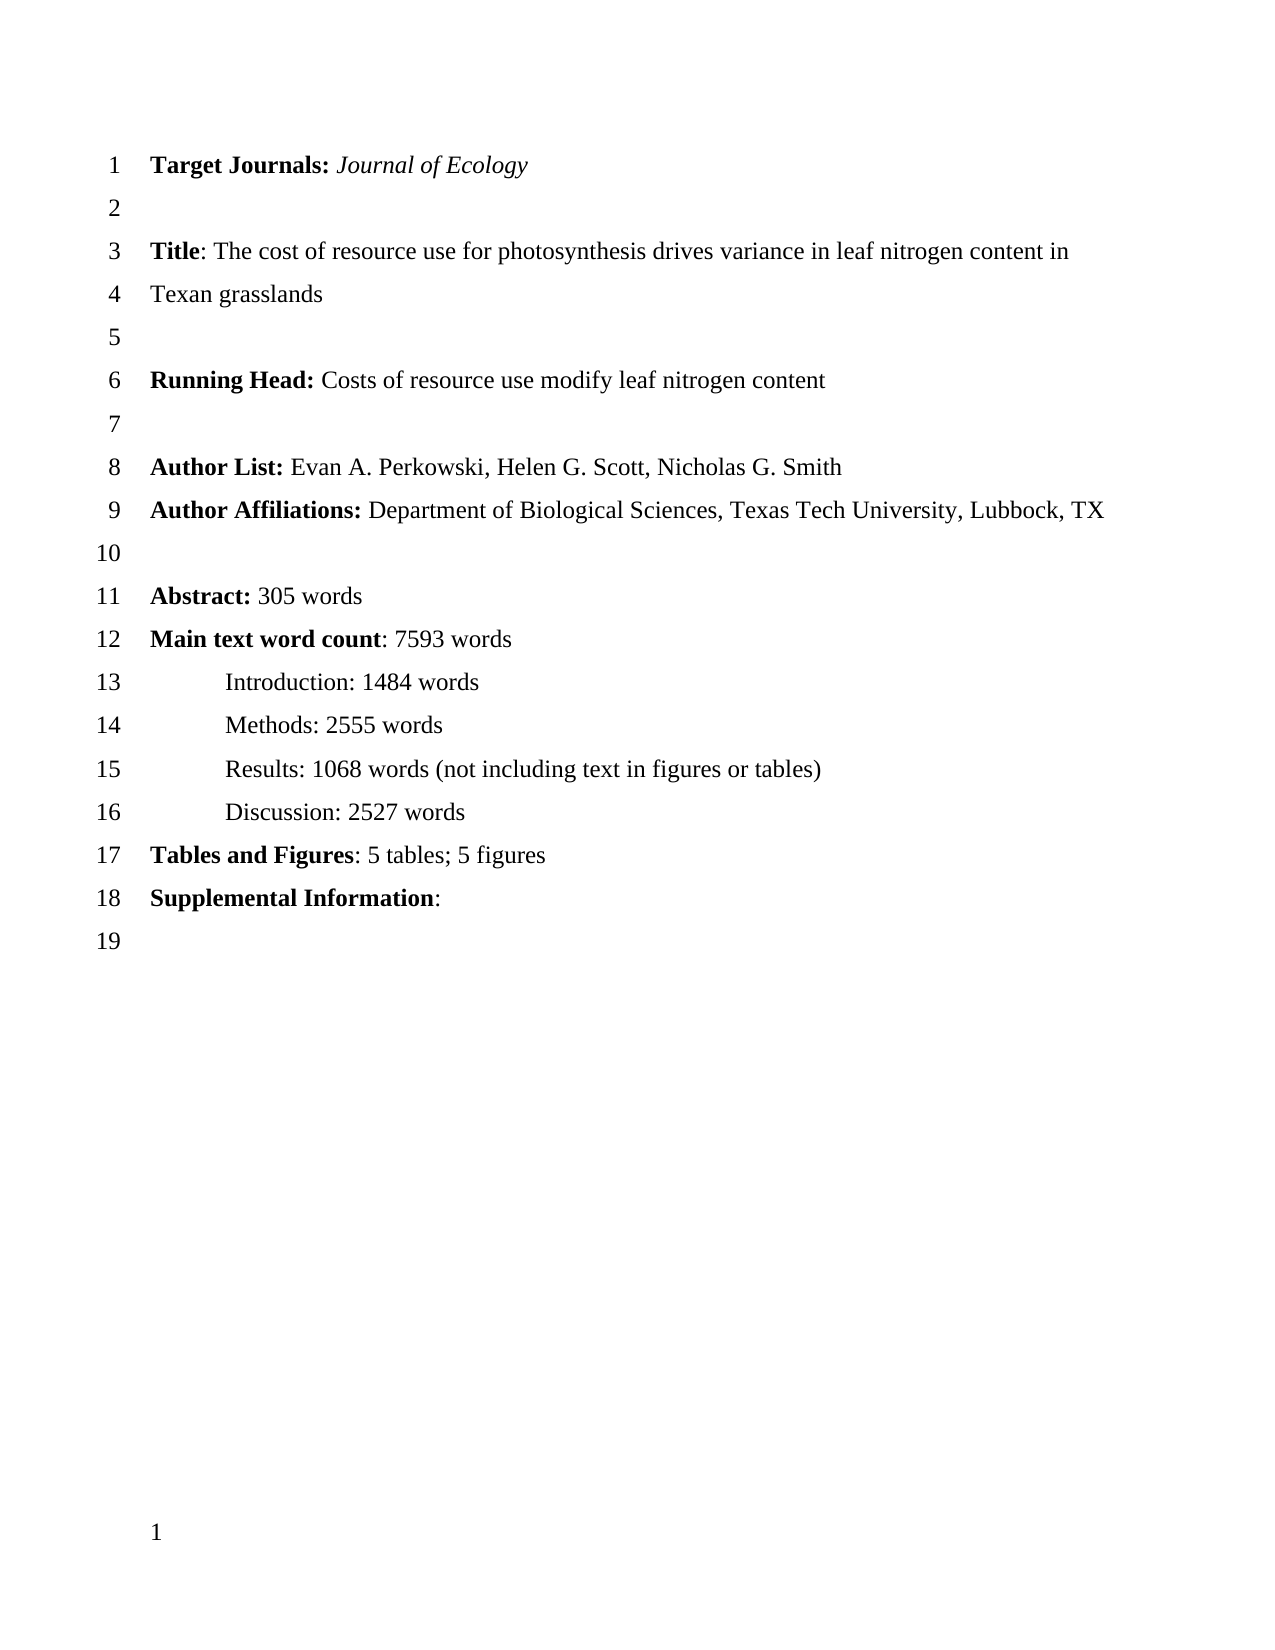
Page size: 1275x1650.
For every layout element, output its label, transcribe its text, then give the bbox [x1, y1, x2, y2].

text Main text word count: 7593 words [150, 624, 1125, 653]
text Title: The cost of resource use for photosynthesis drives variance in leaf nitrogen content in Texan grasslands [150, 236, 1125, 308]
text Author Affiliations: Department of Biological Sciences, Texas Tech University, Lubbock, TX [150, 495, 1125, 524]
text Abstract: 305 words [150, 581, 1125, 610]
text Author List: Evan A. Perkowski, Helen G. Scott, Nicholas G. Smith [150, 452, 1125, 481]
text Tables and Figures: 5 tables; 5 figures [150, 840, 1125, 869]
text Supplemental Information: [150, 883, 1125, 912]
text Discussion: 2527 words [150, 797, 1125, 826]
text Methods: 2555 words [150, 711, 1125, 739]
text Target Journals: Journal of Ecology [150, 150, 1125, 179]
text Results: 1068 words (not including text in figures or tables) [150, 754, 1125, 782]
text Running Head: Costs of resource use modify leaf nitrogen content [150, 366, 1125, 394]
text Introduction: 1484 words [150, 667, 1125, 696]
